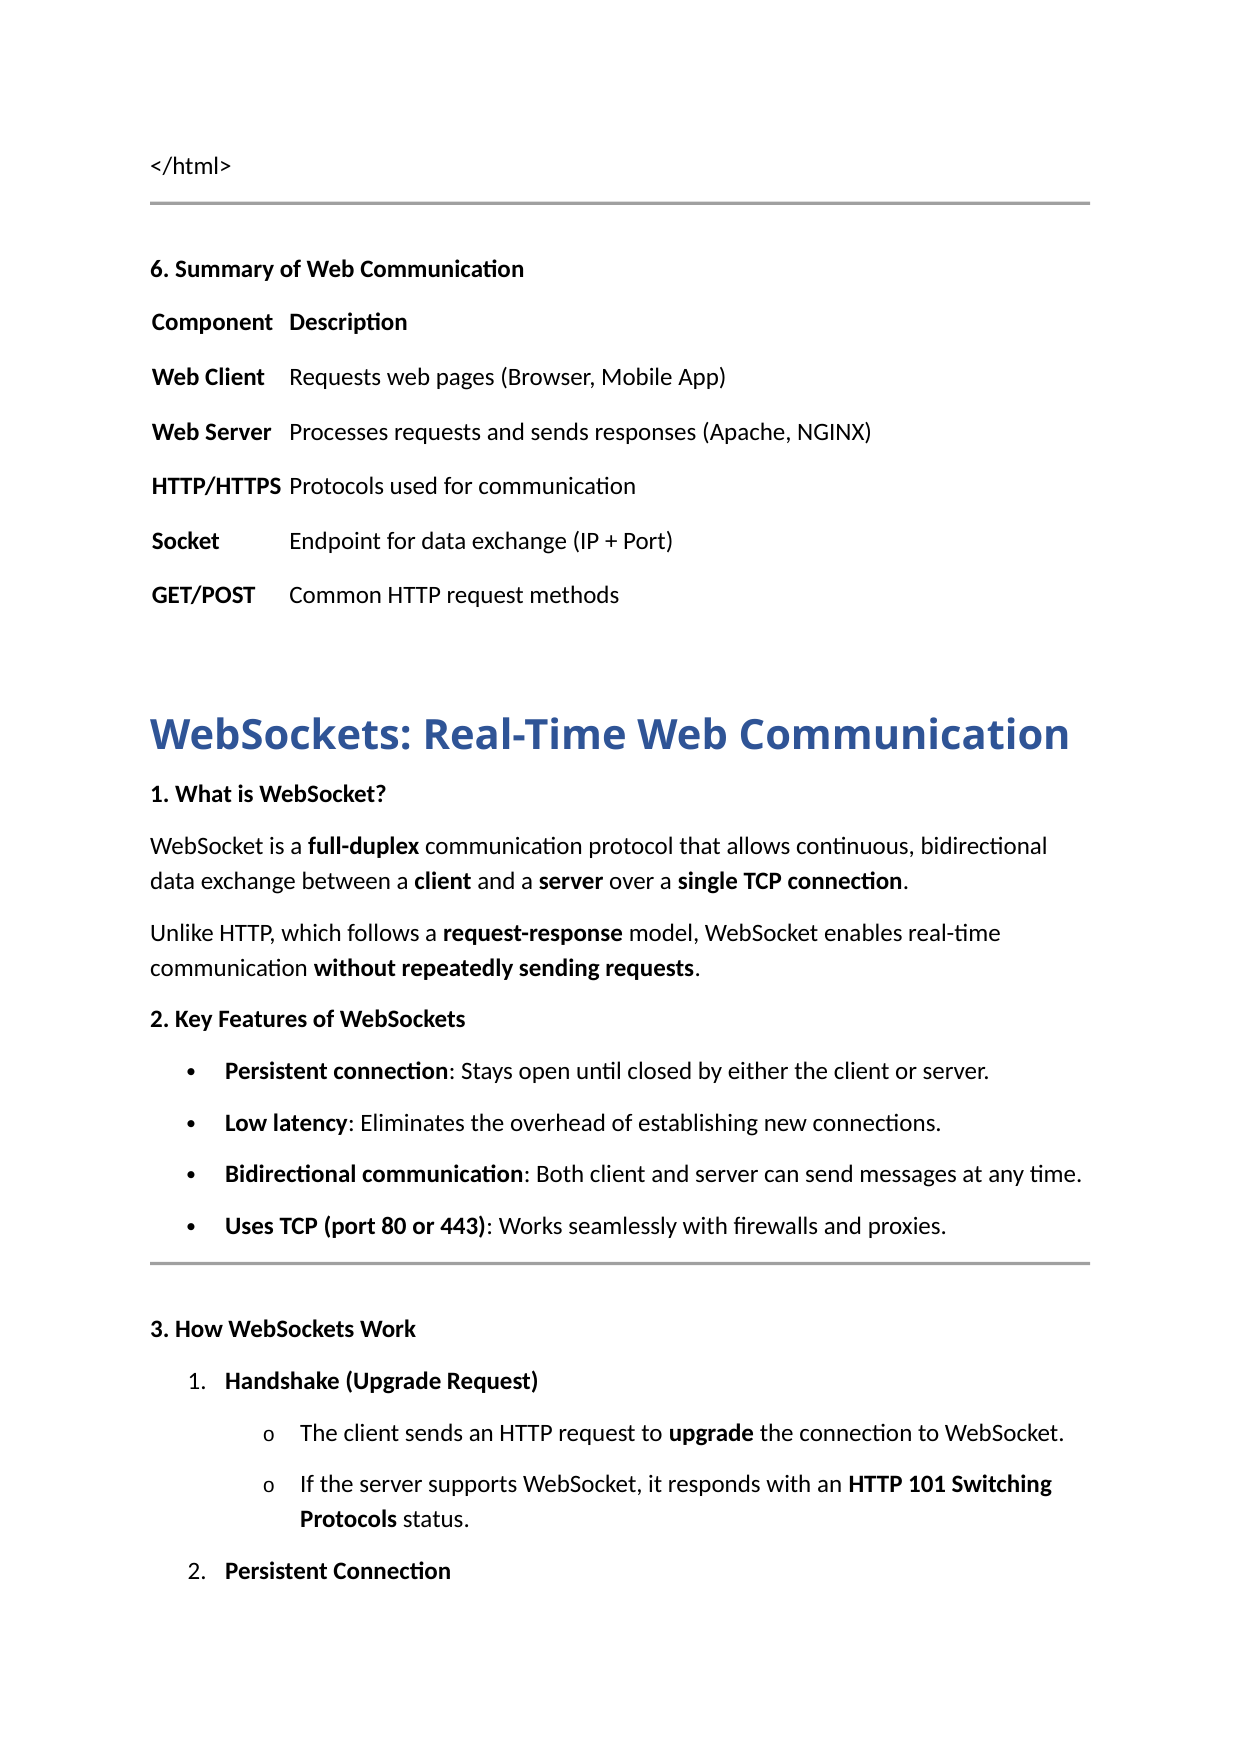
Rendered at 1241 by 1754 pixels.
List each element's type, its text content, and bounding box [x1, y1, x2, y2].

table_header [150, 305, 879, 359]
list Persistent Connection [187, 1555, 1090, 1586]
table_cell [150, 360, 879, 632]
text Unlike HTTP, which follows a request-response model, WebSocket enables real-time communication without repeatedly sending requests. [150, 917, 1090, 982]
list Low latency: Eliminates the overhead of establishing new connections. [187, 1107, 1090, 1137]
text </html> [150, 150, 1090, 181]
list If the server supports WebSocket, it responds with an HTTP 101 Switching Protocols status. [262, 1468, 1090, 1534]
list Handshake (Upgrade Request) [187, 1365, 1090, 1396]
text WebSocket is a full-duplex communication protocol that allows continuous, bidirectional data exchange between a client and a server over a single TCP connection. [150, 830, 1090, 896]
text 2. Key Features of WebSockets [150, 1003, 1090, 1034]
text 3. How WebSockets Work [150, 1313, 1090, 1344]
list The client sends an HTTP request to upgrade the connection to WebSocket. [262, 1417, 1090, 1447]
text 6. Summary of Web Communication [150, 253, 1090, 284]
list Bidirectional communication: Both client and server can send messages at any time. [187, 1158, 1090, 1189]
text 1. What is WebSocket? [150, 778, 1090, 809]
list Uses TCP (port 80 or 443): Works seamlessly with firewalls and proxies. [187, 1210, 1090, 1241]
subtitle WebSockets: Real-Time Web Communication [150, 705, 1090, 762]
list Persistent connection: Stays open until closed by either the client or server. [187, 1055, 1090, 1086]
